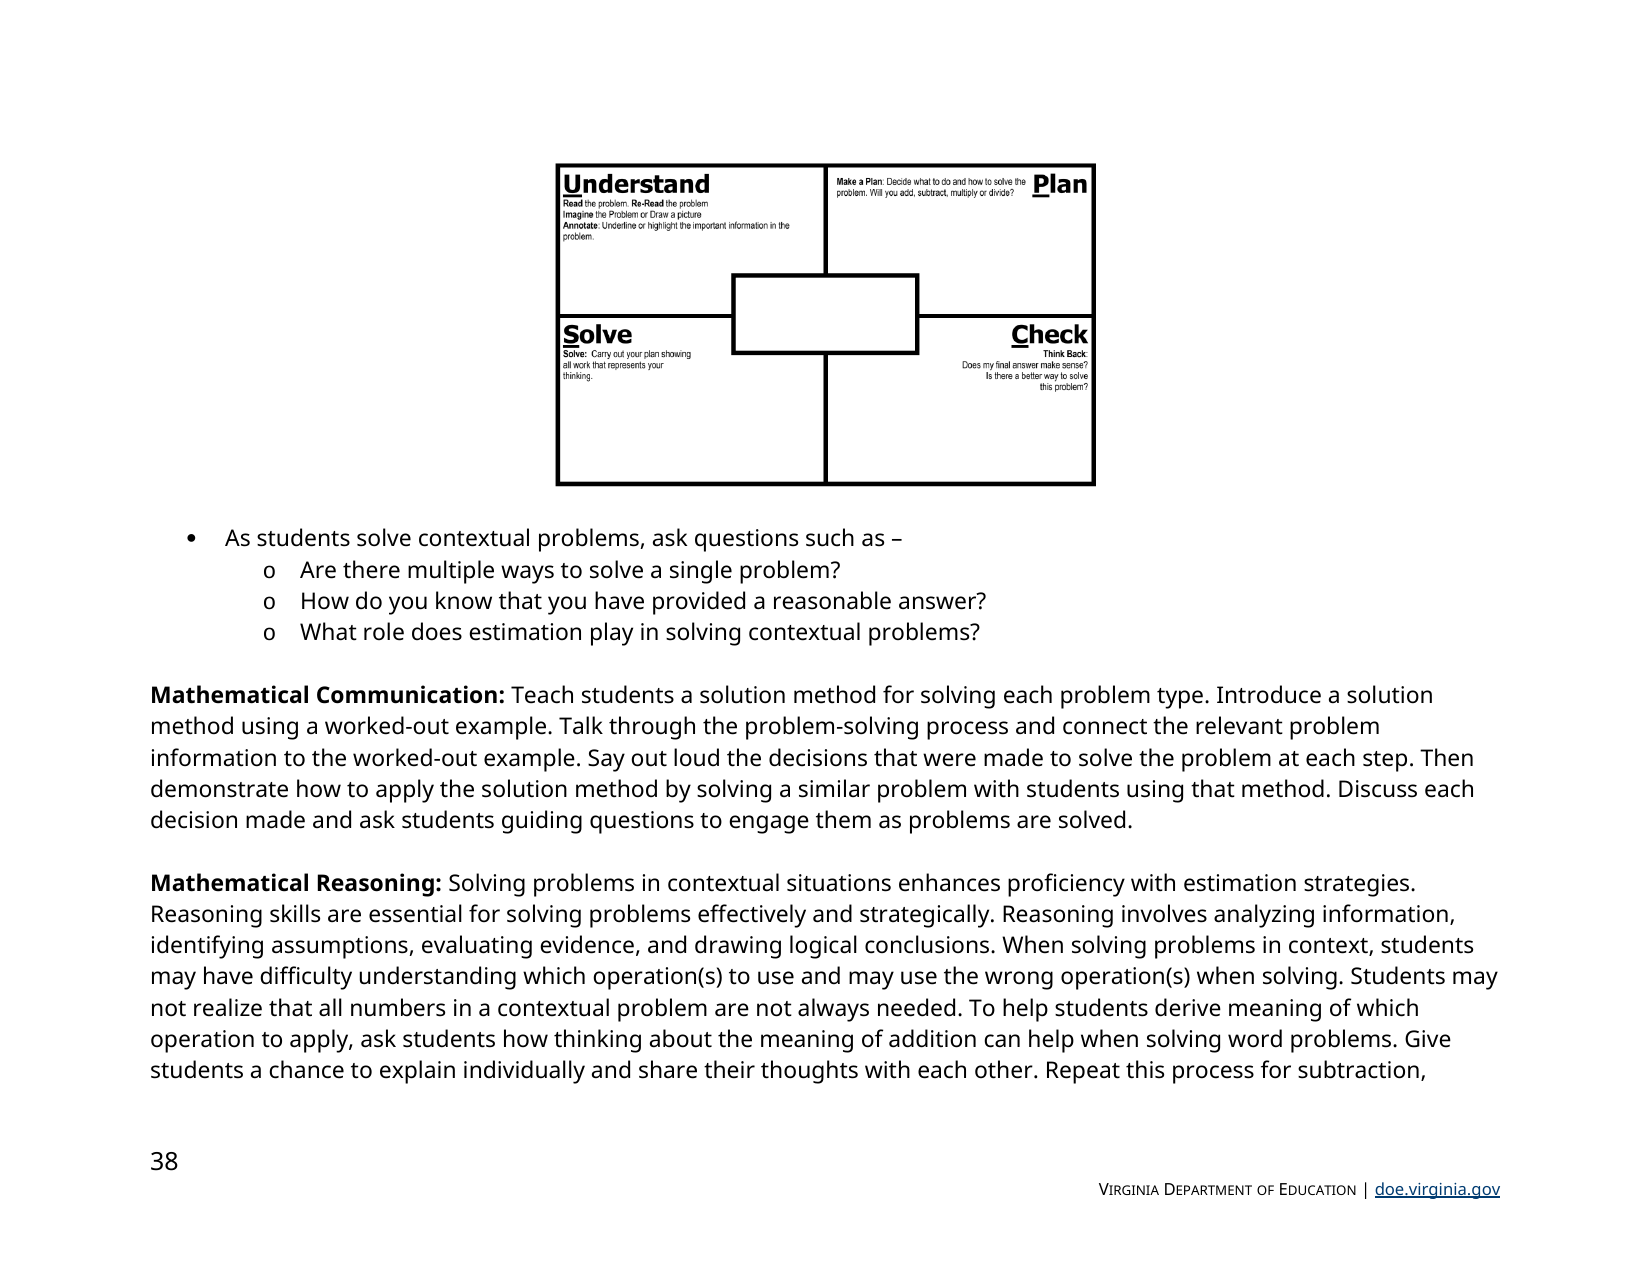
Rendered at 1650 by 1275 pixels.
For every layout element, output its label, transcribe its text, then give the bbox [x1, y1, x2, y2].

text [150, 866, 1500, 1085]
list Are there multiple ways to solve a single problem? [262, 554, 1500, 585]
list As students solve contextual problems, ask questions such as – [187, 522, 1500, 554]
text Mathematical Communication: Teach students a solution method for solving each problem type. Introduce a solution method using a worked-out example. Talk through the problem-solving process and connect the relevant problem information to the worked-out example. Say out loud the decisions that were made to solve the problem at each step. Then demonstrate how to apply the solution method by solving a similar problem with students using that method. Discuss each decision made and ask students guiding questions to engage them as problems are solved. [150, 679, 1500, 835]
picture [549, 150, 1101, 492]
list How do you know that you have provided a reasonable answer? [262, 585, 1500, 616]
list What role does estimation play in solving contextual problems? [262, 616, 1500, 648]
